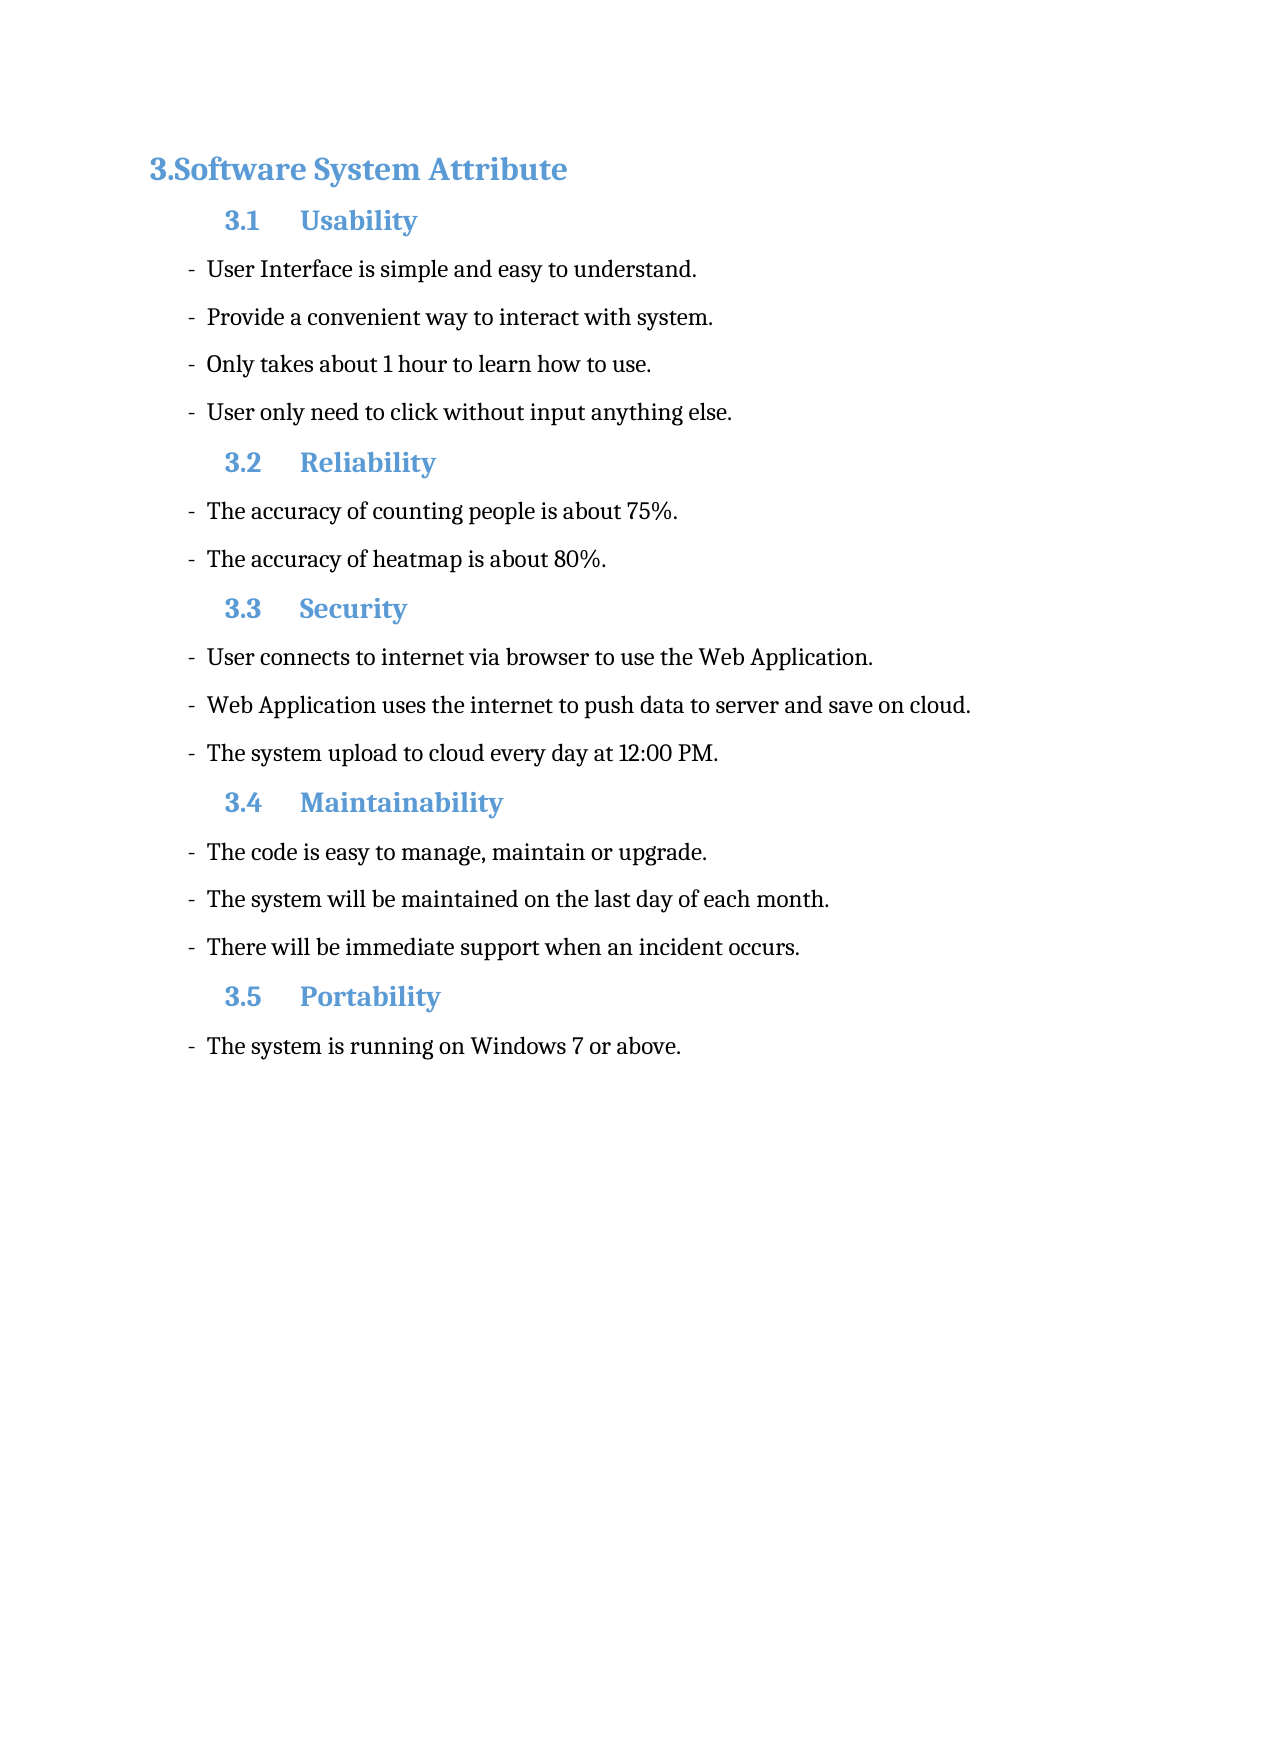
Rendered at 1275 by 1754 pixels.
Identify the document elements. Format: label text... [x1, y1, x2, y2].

text - The system is running on Windows 7 or above. [187, 1032, 1125, 1060]
list Security [225, 592, 1125, 626]
text - The accuracy of heatmap is about 80%. [187, 544, 1125, 573]
text - The code is easy to manage, maintain or upgrade. [187, 837, 1125, 866]
subtitle 3.Software System Attribute [150, 150, 1125, 188]
text - User only need to click without input anything else. [187, 398, 1125, 427]
list Usability [225, 204, 1125, 237]
text - User connects to internet via browser to use the Web Application. [187, 643, 1125, 672]
text - There will be immediate support when an incident occurs. [187, 933, 1125, 962]
text - User Interface is simple and easy to understand. [187, 255, 1125, 284]
text - Web Application uses the internet to push data to server and save on cloud. [187, 691, 1125, 720]
text - The accuracy of counting people is about 75%. [187, 497, 1125, 526]
text - The system will be maintained on the last day of each month. [187, 885, 1125, 914]
list Maintainability [225, 786, 1125, 820]
list Reliability [225, 446, 1125, 479]
text - Provide a convenient way to interact with system. [187, 303, 1125, 331]
text - The system upload to cloud every day at 12:00 PM. [187, 739, 1125, 767]
list Portability [225, 981, 1125, 1014]
text - Only takes about 1 hour to learn how to use. [187, 350, 1125, 379]
